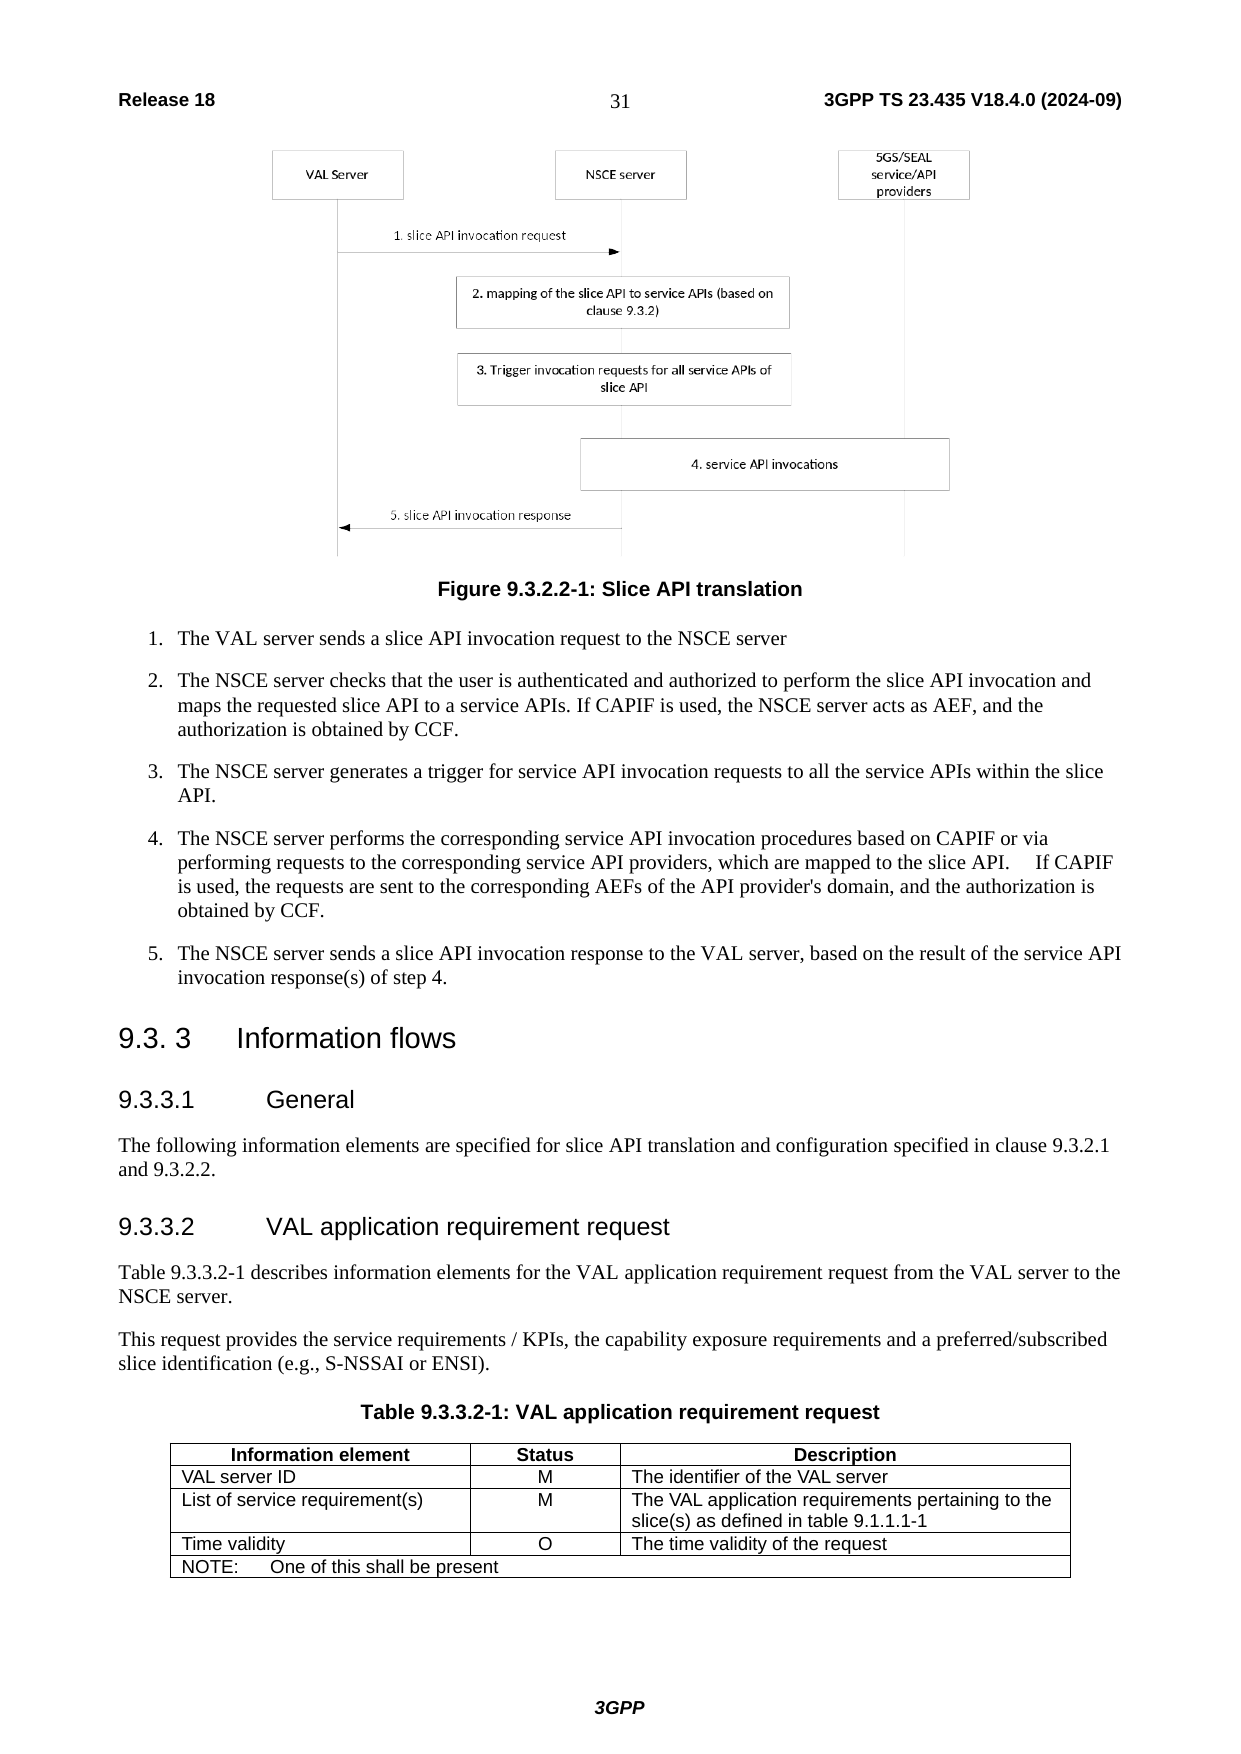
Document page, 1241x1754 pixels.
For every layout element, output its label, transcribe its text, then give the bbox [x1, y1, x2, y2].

text The following information elements are specified for slice API translation and configuration specified in clause 9.3.2.1 and 9.3.2.2. [118, 1133, 1122, 1181]
table_cell NOTE: One of this shall be present [171, 1556, 1070, 1577]
subtitle 9.3.3.1 General [118, 1085, 1122, 1114]
text Figure 9.3.2.2-1: Slice API translation [118, 577, 1122, 601]
subtitle 9.3.3.2 VAL application requirement request [118, 1212, 1122, 1241]
text 5. The NSCE server sends a slice API invocation response to the VAL server, based on the result of the service API invocation response(s) of step 4. [148, 941, 1122, 989]
table_cell M [471, 1489, 620, 1532]
table_cell The VAL application requirements pertaining to the slice(s) as defined in table 9.1.1.1-1 [621, 1489, 1070, 1532]
table_header Description [621, 1444, 1070, 1465]
text 2. The NSCE server checks that the user is authenticated and authorized to perform the slice API invocation and maps the requested slice API to a service APIs. If CAPIF is used, the NSCE server acts as AEF, and the authorization is obtained by CCF. [148, 668, 1122, 741]
table_cell List of service requirement(s) [171, 1489, 470, 1532]
text Table 9.3.3.2-1: VAL application requirement request [118, 1400, 1122, 1424]
subtitle 9.3. 3 Information flows [118, 1021, 1122, 1054]
text 3. The NSCE server generates a trigger for service API invocation requests to all the service APIs within the slice API. [148, 759, 1122, 807]
table_header Information element [171, 1444, 470, 1465]
text This request provides the service requirements / KPIs, the capability exposure requirements and a preferred/subscribed slice identification (e.g., S-NSSAI or ENSI). [118, 1327, 1122, 1375]
table_cell Time validity [171, 1533, 470, 1554]
table_header Status [471, 1444, 620, 1465]
text 1. The VAL server sends a slice API invocation request to the NSCE server [148, 626, 1122, 650]
text 4. The NSCE server performs the corresponding service API invocation procedures based on CAPIF or via performing requests to the corresponding service API providers, which are mapped to the slice API. If CAPIF is used, the requests are sent to the corresponding AEFs of the API provider's domain, and the authorization is obtained by CCF. [148, 826, 1122, 922]
text Table 9.3.3.2-1 describes information elements for the VAL application requirement request from the VAL server to the NSCE server. [118, 1260, 1122, 1308]
table_cell O [471, 1533, 620, 1554]
table_cell VAL server ID [171, 1466, 470, 1488]
table_cell The identifier of the VAL server [621, 1466, 1070, 1488]
table_cell M [471, 1466, 620, 1488]
table_cell The time validity of the request [621, 1533, 1070, 1554]
